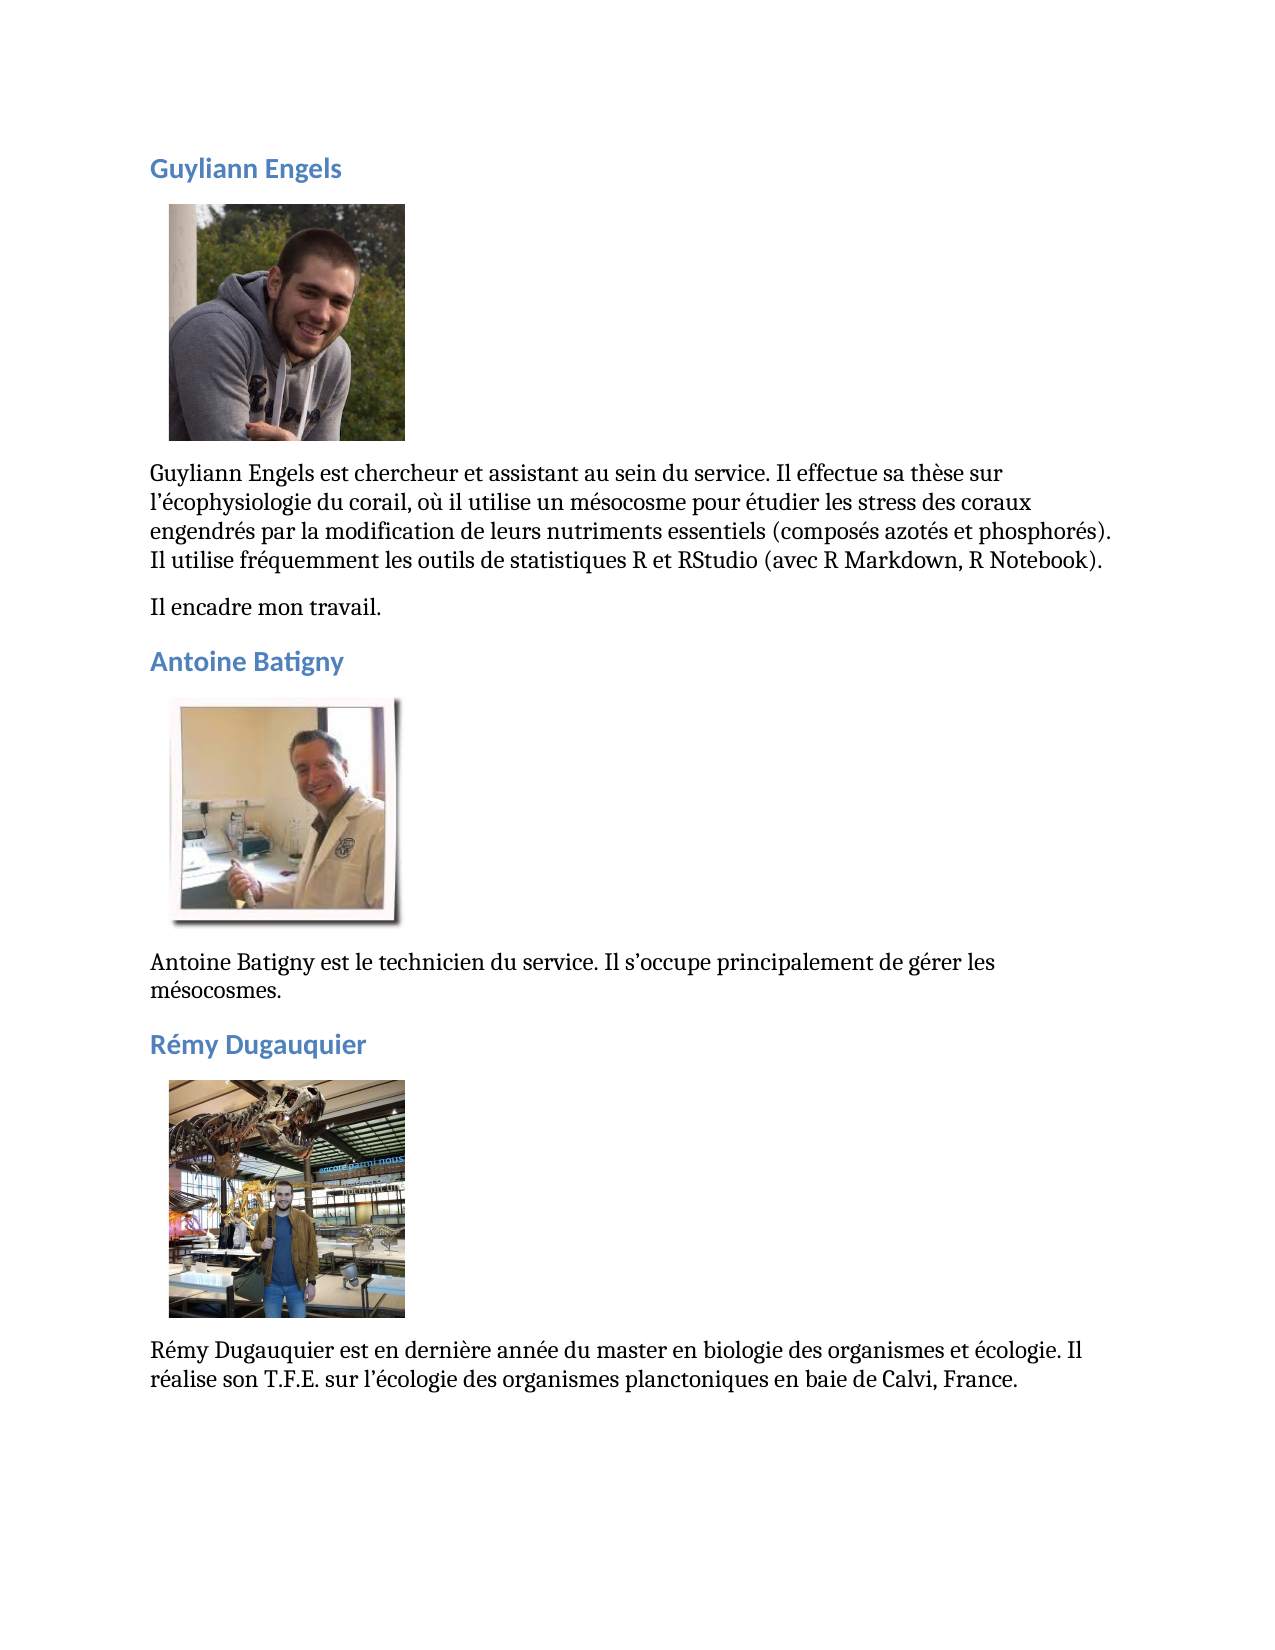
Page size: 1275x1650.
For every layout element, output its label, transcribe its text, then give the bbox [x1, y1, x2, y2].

picture [168, 1080, 405, 1318]
picture [168, 697, 405, 929]
picture [168, 204, 405, 441]
text Guyliann Engels est chercheur et assistant au sein du service. Il effectue sa thèse sur l’écophysiologie du corail, où il utilise un mésocosme pour étudier les stress des coraux engendrés par la modification de leurs nutriments essentiels (composés azotés et phosphorés). Il utilise fréquemment les outils de statistiques R et RStudio (avec R Markdown, R Notebook). [150, 459, 1125, 574]
text Rémy Dugauquier est en dernière année du master en biologie des organismes et écologie. Il réalise son T.F.E. sur l’écologie des organismes planctoniques en baie de Calvi, France. [150, 1336, 1125, 1393]
subtitle Antoine Batigny [150, 643, 1125, 678]
text Antoine Batigny est le technicien du service. Il s’occupe principalement de gérer les mésocosmes. [150, 948, 1125, 1005]
subtitle Guyliann Engels [150, 150, 1125, 186]
subtitle Rémy Dugauquier [150, 1026, 1125, 1062]
text Il encadre mon travail. [150, 593, 1125, 622]
